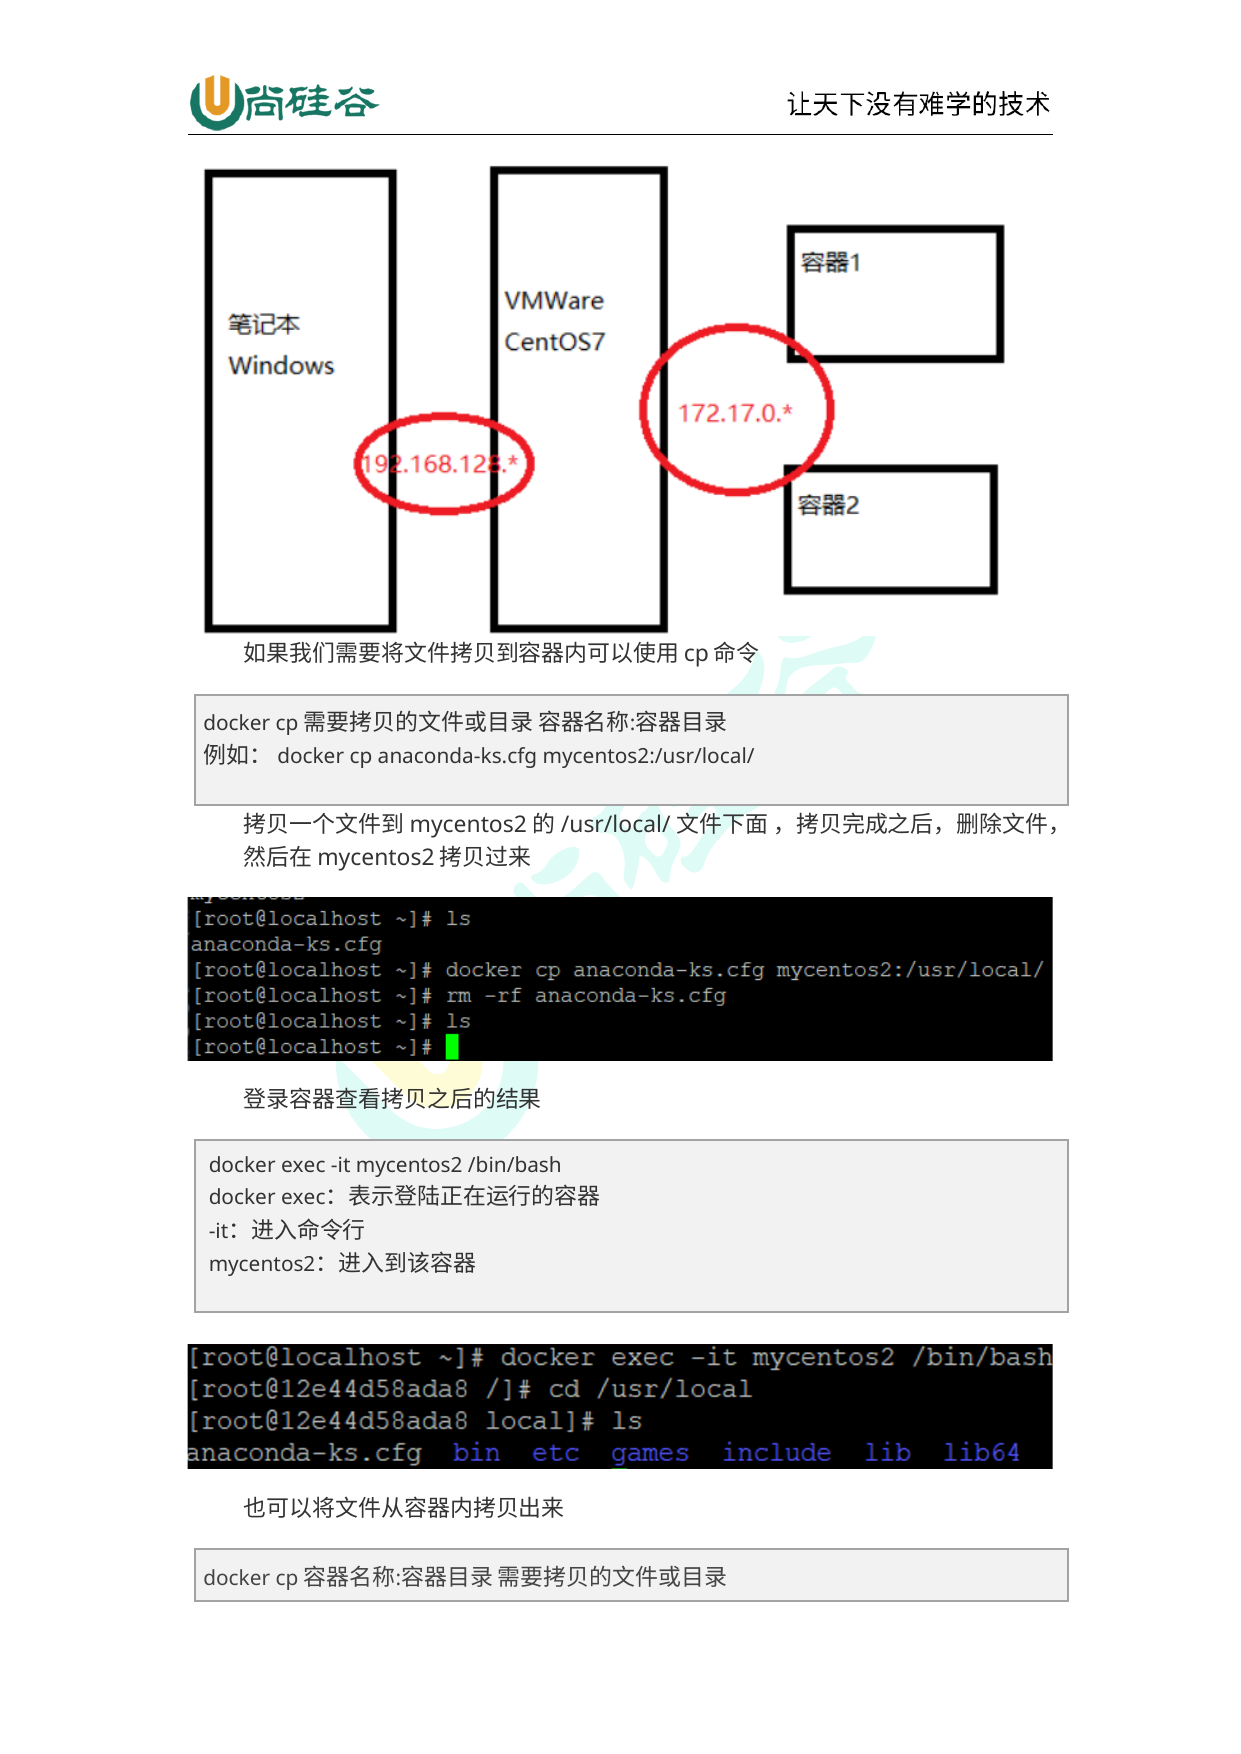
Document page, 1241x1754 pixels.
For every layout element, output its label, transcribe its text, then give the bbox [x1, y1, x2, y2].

picture [187, 156, 1011, 636]
picture [187, 1344, 1053, 1469]
table_header docker cp 需要拷贝的文件或目录 容器名称:容器目录 例如： docker cp anaconda-ks.cfg mycentos2:/usr/local/ [196, 696, 1067, 804]
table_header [196, 1550, 1067, 1600]
text 登录容器查看拷贝之后的结果 [244, 1081, 1053, 1114]
text 拷贝一个文件到 mycentos2 的 /usr/local/ 文件下面 ，拷贝完成之后，删除文件，然后在mycentos2拷贝过来 [244, 806, 1053, 873]
text 如果我们需要将文件拷贝到容器内可以使用cp命令 [244, 635, 1053, 669]
picture [187, 897, 1053, 1061]
picture [187, 73, 1053, 132]
text 也可以将文件从容器内拷贝出来 [244, 1490, 1053, 1523]
table_header docker exec -it mycentos2 /bin/bash docker exec：表示登陆正在运行的容器 -it：进入命令行 mycentos2：进入到该容器 [196, 1141, 1067, 1311]
